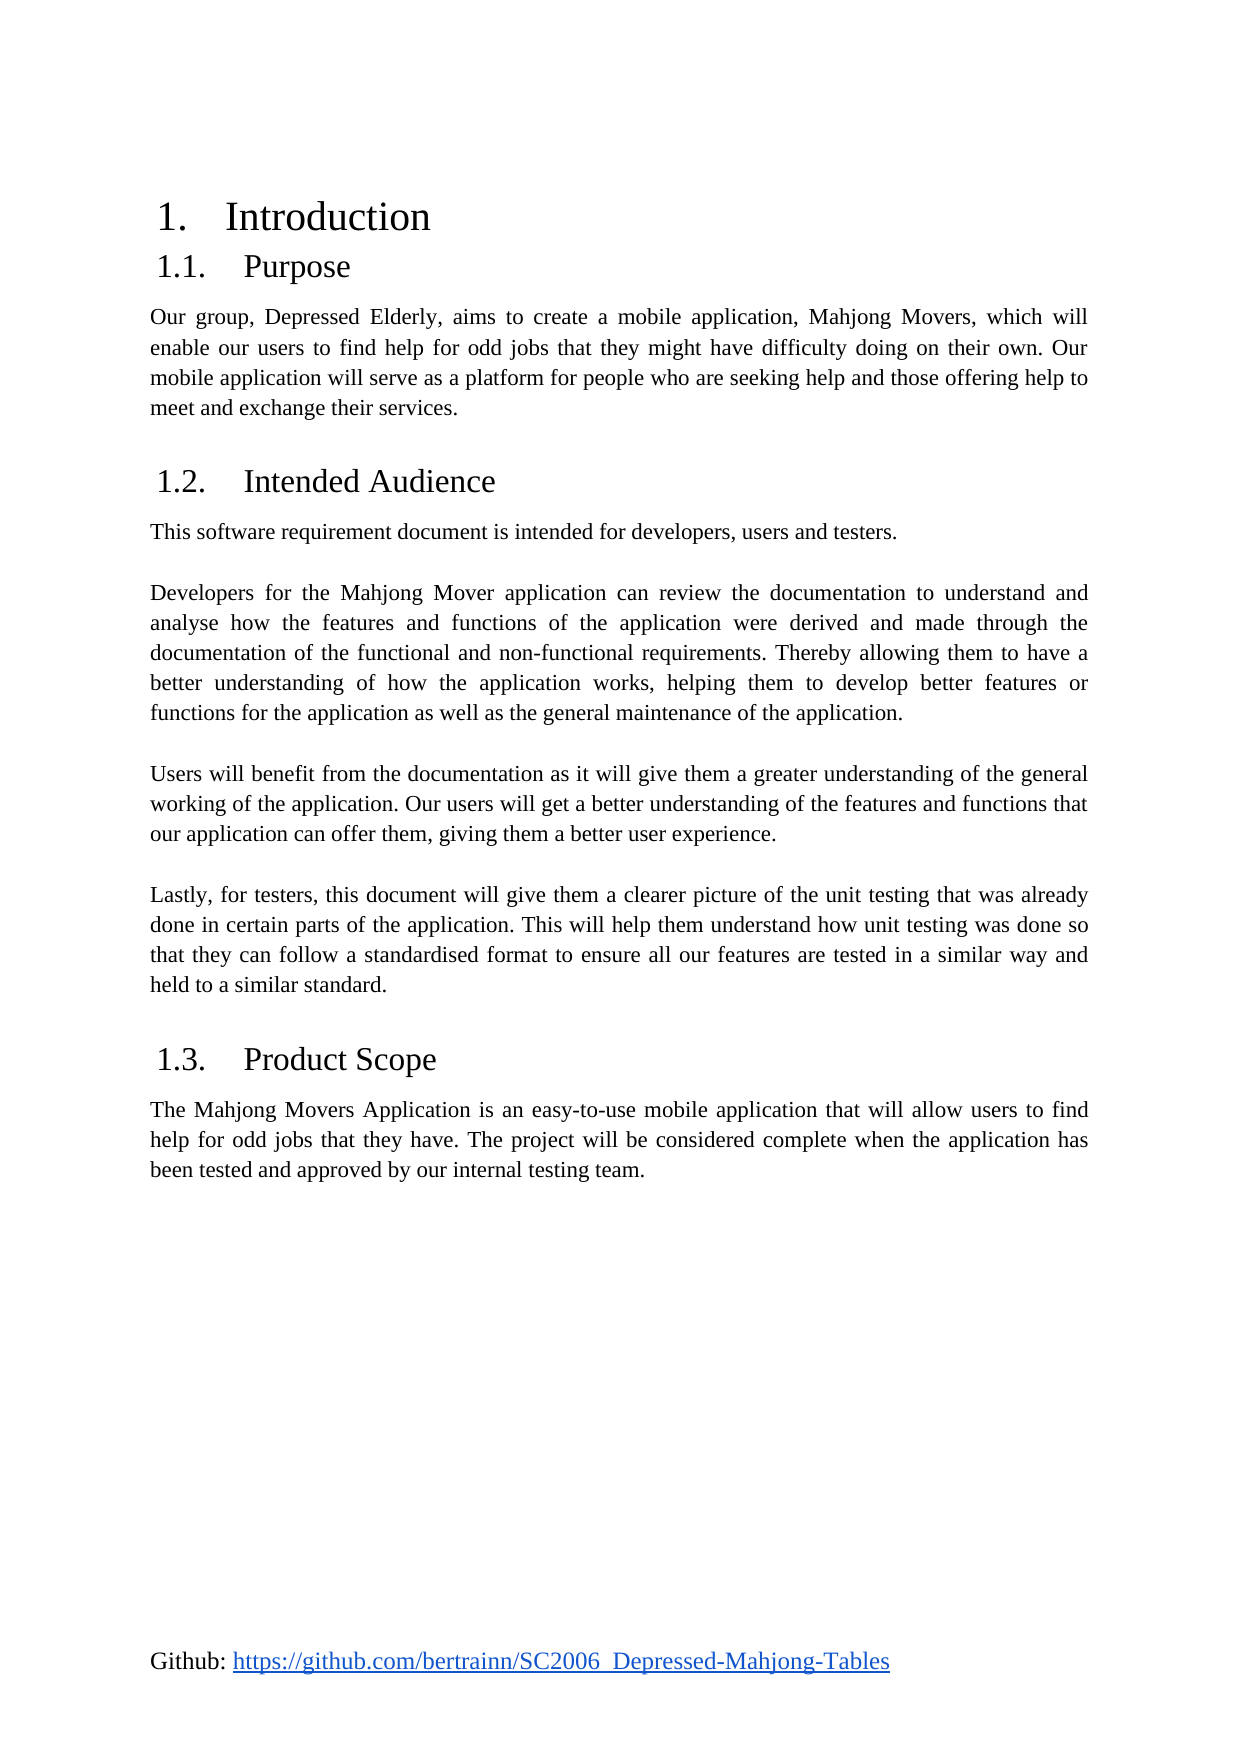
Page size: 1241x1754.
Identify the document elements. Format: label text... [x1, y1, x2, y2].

subtitle Product Scope [206, 1039, 1090, 1077]
text The Mahjong Movers Application is an easy-to-use mobile application that will allow users to find help for odd jobs that they have. The project will be considered complete when the application has been tested and approved by our internal testing team. [150, 1096, 1090, 1182]
text This software requirement document is intended for developers, users and testers. [150, 518, 1090, 544]
text Developers for the Mahjong Mover application can review the documentation to understand and analyse how the features and functions of the application were derived and made through the documentation of the functional and non-functional requirements. Thereby allowing them to have a better understanding of how the application works, helping them to develop better features or functions for the application as well as the general maintenance of the application. [150, 579, 1090, 726]
text Users will benefit from the documentation as it will give them a greater understanding of the general working of the application. Our users will get a better understanding of the features and functions that our application can offer them, giving them a better user experience. [150, 760, 1090, 847]
subtitle Purpose [206, 247, 1090, 285]
text Lastly, for testers, this document will give them a clearer picture of the unit testing that was already done in certain parts of the application. This will help them understand how unit testing was done so that they can follow a standardised format to ensure all our features are tested in a similar way and held to a similar standard. [150, 881, 1090, 998]
text Our group, Depressed Elderly, aims to create a mobile application, Mahjong Movers, which will enable our users to find help for odd jobs that they might have difficulty doing on their own. Our mobile application will serve as a platform for people who are seeking help and those offering help to meet and exchange their services. [150, 303, 1090, 420]
subtitle Introduction [187, 192, 1090, 239]
subtitle Intended Audience [206, 462, 1090, 500]
